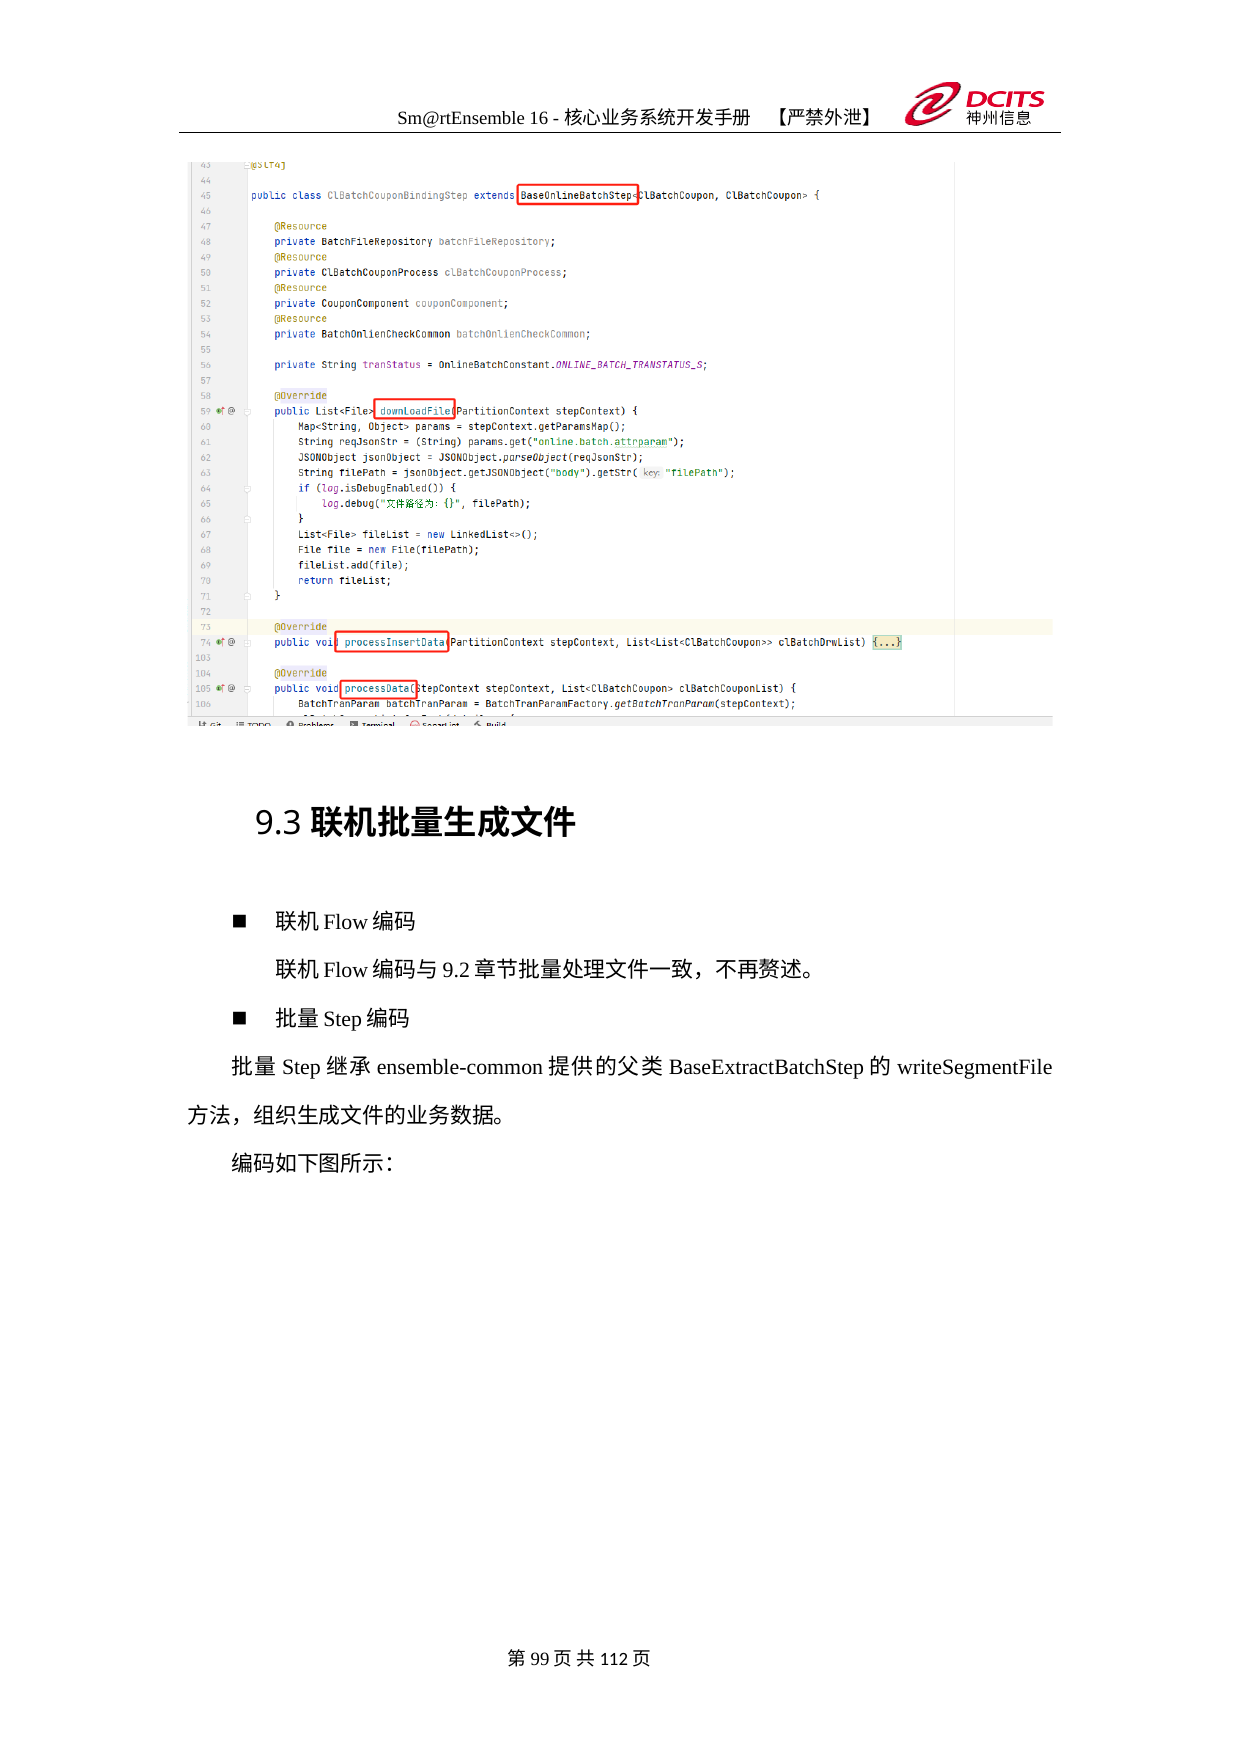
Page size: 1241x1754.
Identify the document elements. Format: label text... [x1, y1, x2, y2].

list 批量Step编码 [231, 1000, 1053, 1033]
list 联机Flow编码 [231, 904, 1053, 936]
text 编码如下图所示： [231, 1146, 1053, 1178]
text 批量Step继承ensemble-common提供的父类BaseExtractBatchStep的writeSegmentFile方法，组织生成文件的业务数据。 [187, 1049, 1053, 1130]
text 联机Flow编码与9.2章节批量处理文件一致，不再赘述。 [231, 952, 1053, 984]
subtitle 联机批量生成文件 [187, 787, 1053, 852]
picture [187, 162, 1053, 726]
picture [904, 82, 1045, 126]
